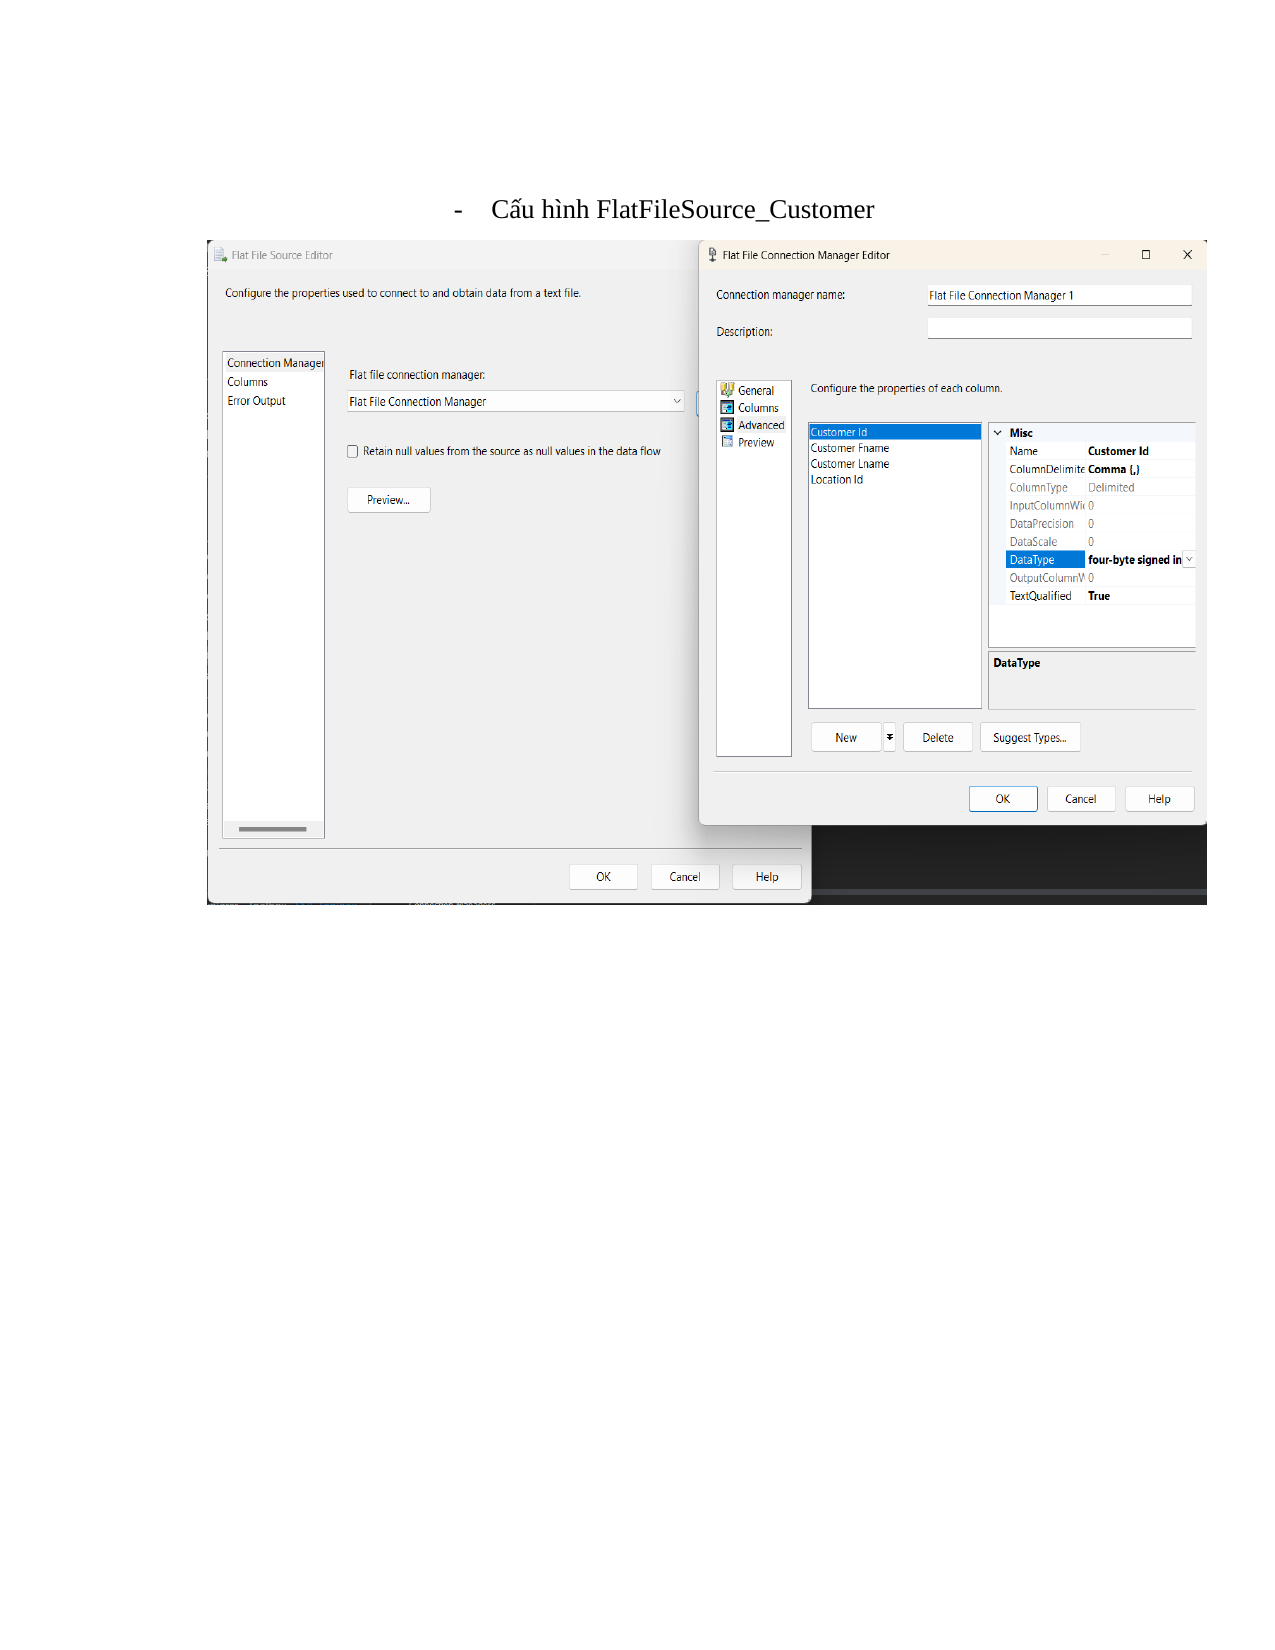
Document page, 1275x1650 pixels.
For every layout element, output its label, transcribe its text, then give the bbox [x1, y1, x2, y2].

picture [207, 240, 1207, 905]
list Cấu hình FlatFileSource_Customer [453, 194, 1156, 225]
